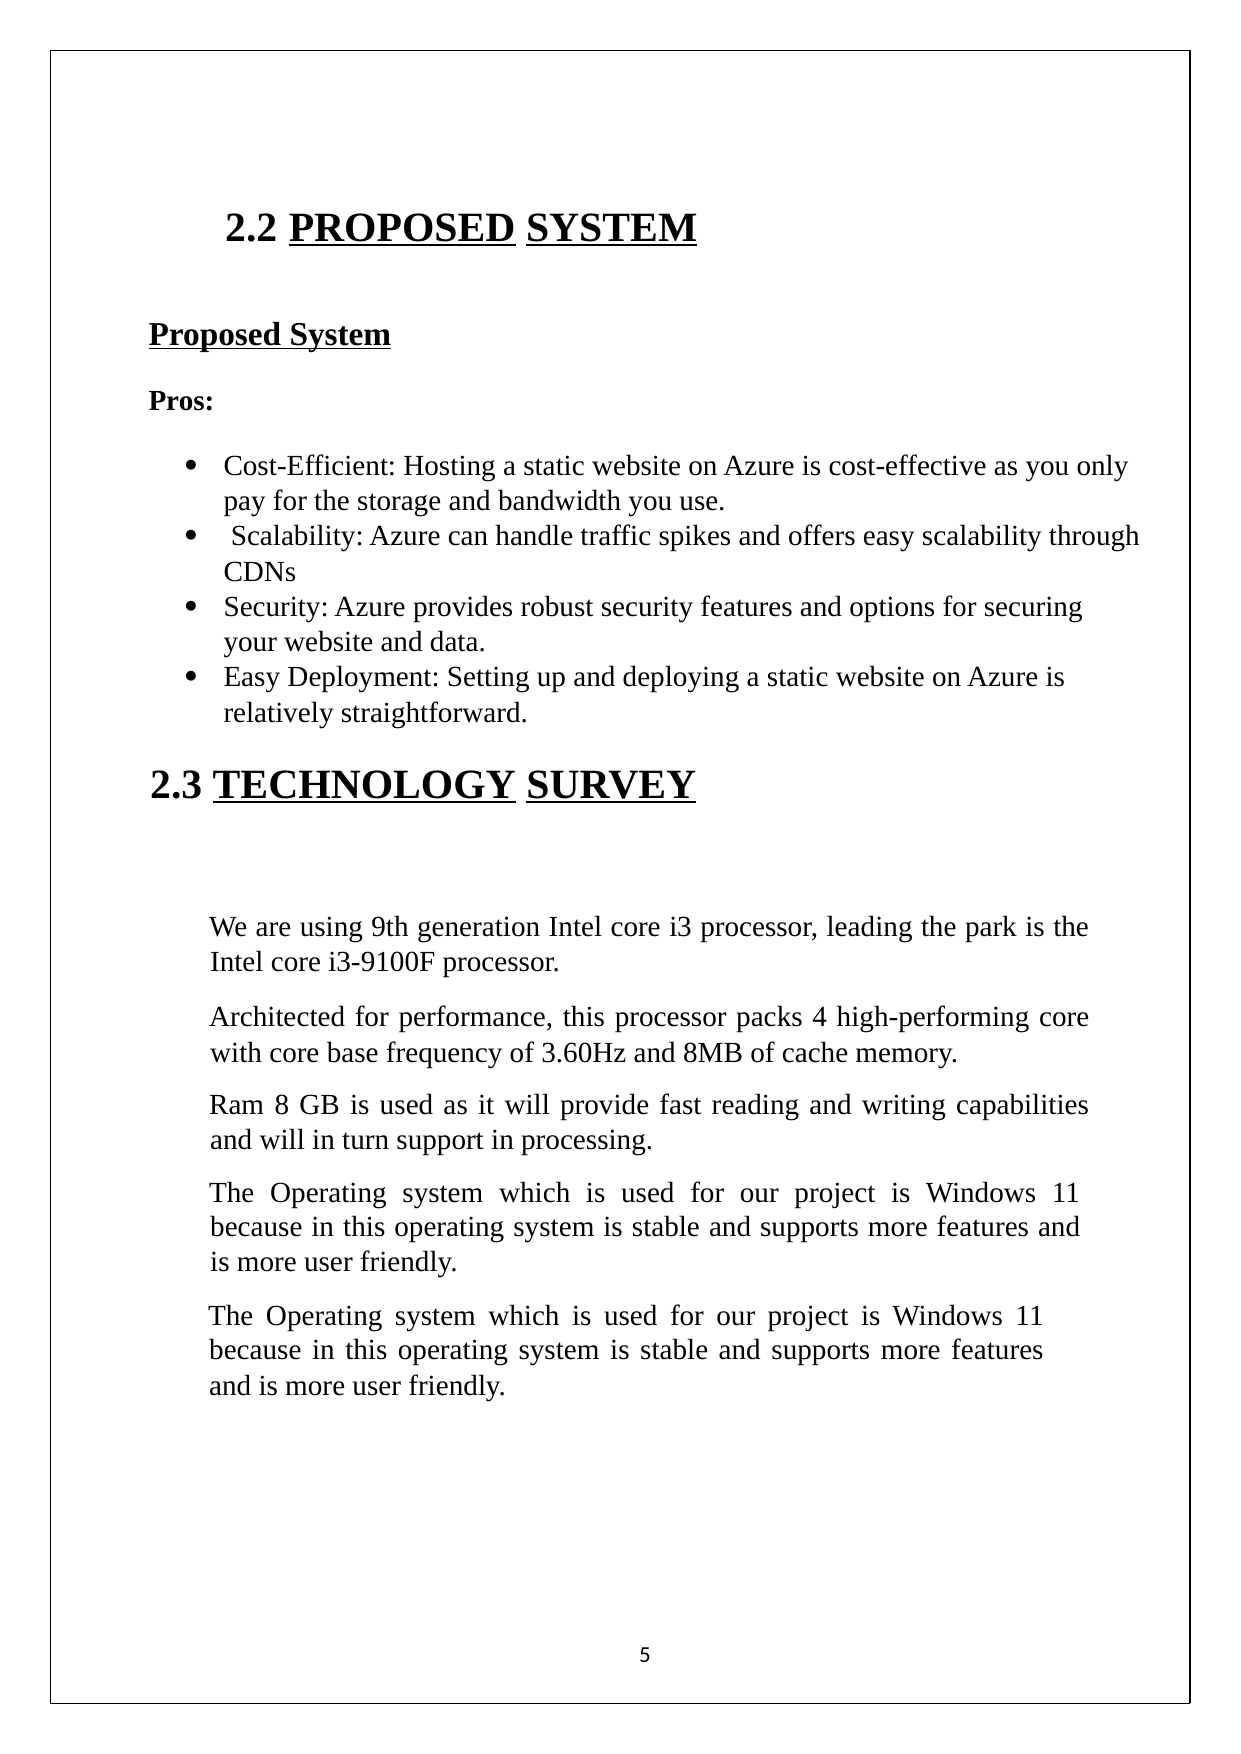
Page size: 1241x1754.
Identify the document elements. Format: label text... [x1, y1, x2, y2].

text Architected for performance, this processor packs 4 high-performing core with core base frequency of 3.60Hz and 8MB of cache memory. [209, 999, 1090, 1070]
list Easy Deployment: Setting up and deploying a static website on Azure is relatively straightforward. [186, 659, 1141, 728]
list Security: Azure provides robust security features and options for securing your website and data. [186, 589, 1141, 658]
subtitle 2.2 PROPOSED SYSTEM [225, 203, 1141, 251]
text We are using 9th generation Intel core i3 processor, leading the park is the Intel core i3-9100F processor. [209, 909, 1090, 979]
text The Operating system which is used for our project is Windows 11 because in this operating system is stable and supports more features and is more user friendly. [209, 1175, 1081, 1278]
text Pros: [148, 383, 1141, 417]
subtitle 2.3 TECHNOLOGY SURVEY [150, 760, 1141, 808]
text The Operating system which is used for our project is Windows 11 because in this operating system is stable and supports more features and is more user friendly. [208, 1298, 1044, 1403]
list Cost-Efficient: Hosting a static website on Azure is cost-effective as you only pay for the storage and bandwidth you use. [186, 448, 1141, 517]
text Proposed System [148, 314, 1141, 353]
list Scalability: Azure can handle traffic spikes and offers easy scalability through CDNs [186, 518, 1141, 587]
text Ram 8 GB is used as it will provide fast reading and writing capabilities and will in turn support in processing. [209, 1087, 1090, 1157]
